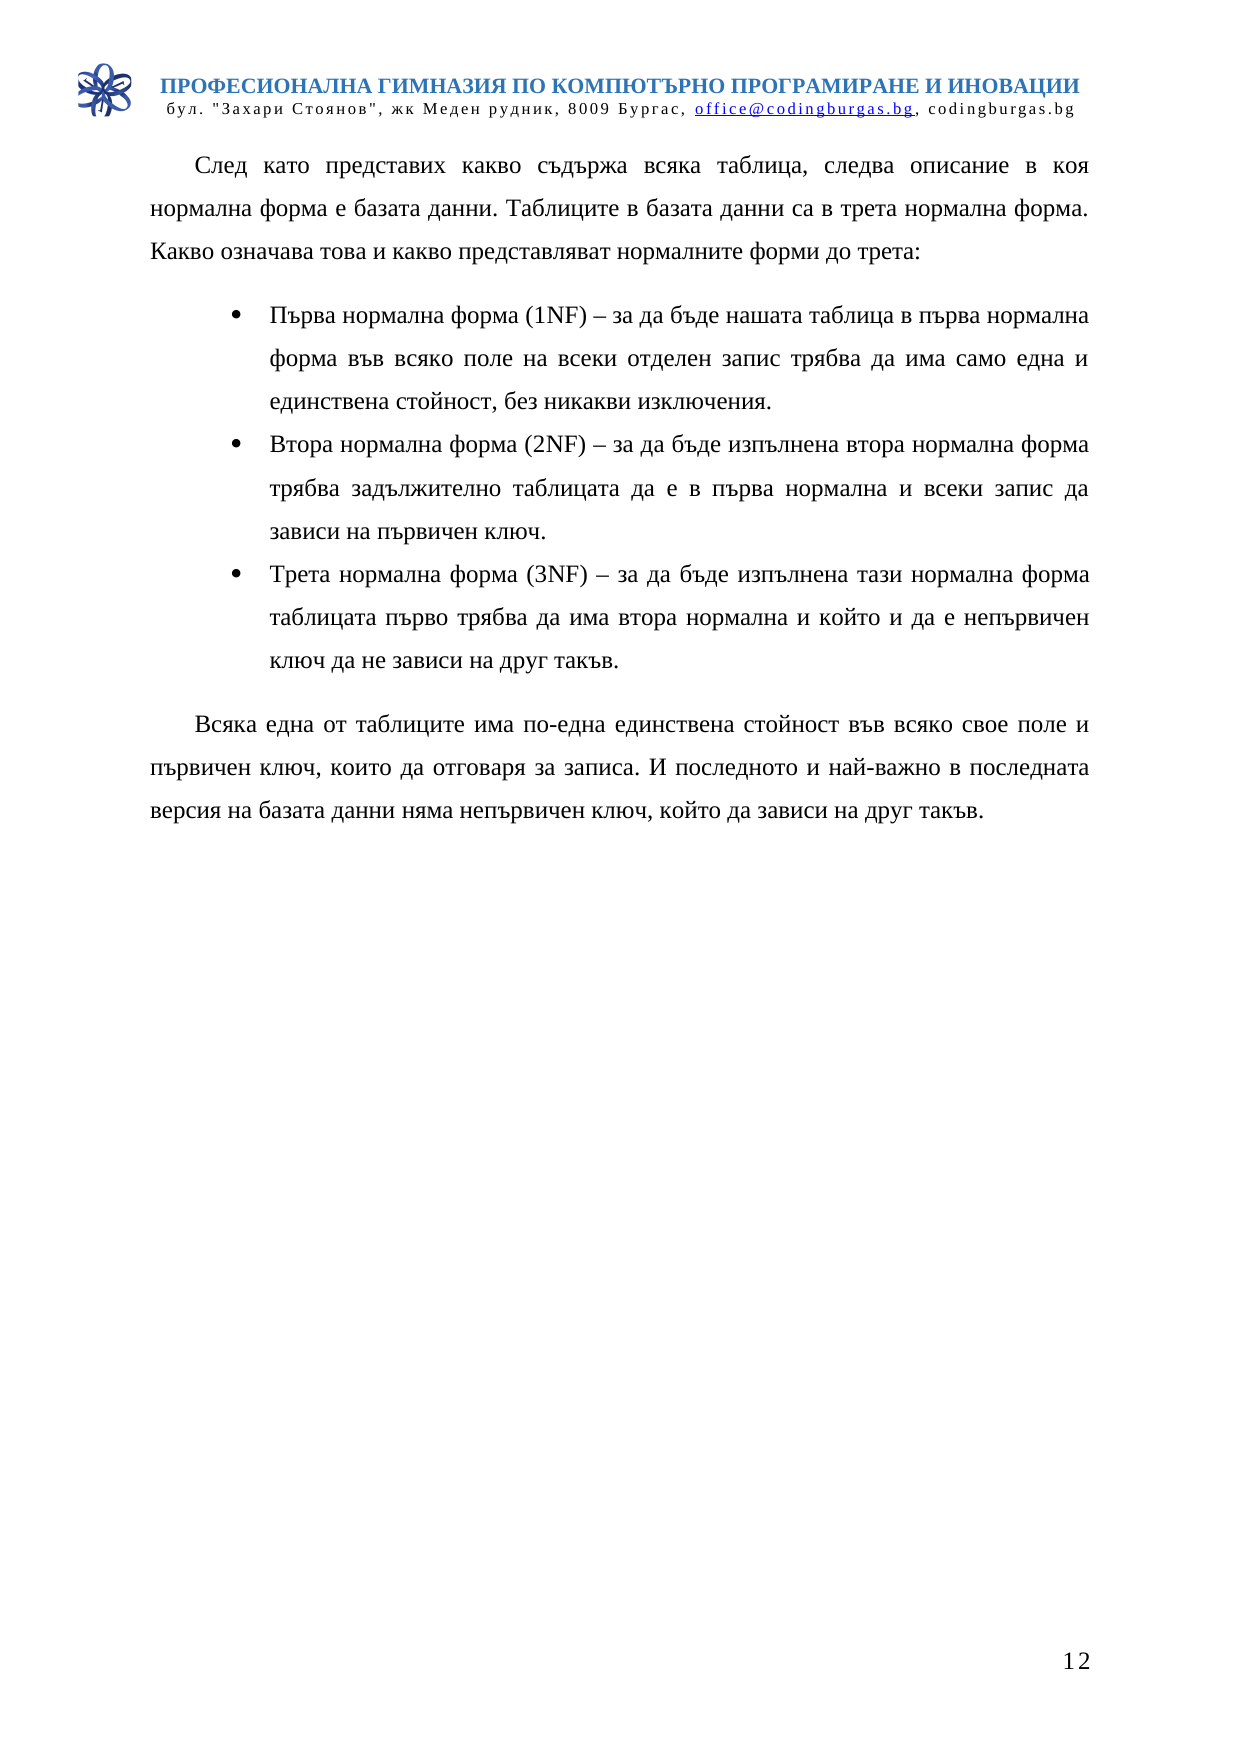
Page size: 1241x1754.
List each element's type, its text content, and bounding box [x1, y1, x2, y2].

list Втора нормална форма (2NF) – за да бъде изпълнена втора нормална форма трябва задължително таблицата да е в първа нормална и всеки запис да зависи на първичен ключ. [232, 429, 1090, 544]
text След като представих какво съдържа всяка таблица, следва описание в коя нормална форма е базата данни. Таблиците в базата данни са в трета нормална форма. Какво означава това и какво представляват нормалните форми до трета: [150, 150, 1090, 265]
list Трета нормална форма (3NF) – за да бъде изпълнена тази нормална форма таблицата първо трябва да има втора нормална и който и да е непървичен ключ да не зависи на друг такъв. [232, 559, 1090, 674]
list Първа нормална форма (1NF) – за да бъде нашата таблица в първа нормална форма във всяко поле на всеки отделен запис трябва да има само една и единствена стойност, без никакви изключения. [232, 300, 1090, 415]
picture [78, 63, 132, 117]
text Всяка една от таблиците има по-една единствена стойност във всяко свое поле и първичен ключ, които да отговаря за записа. И последното и най-важно в последната версия на базата данни няма непървичен ключ, който да зависи на друг такъв. [150, 709, 1090, 824]
